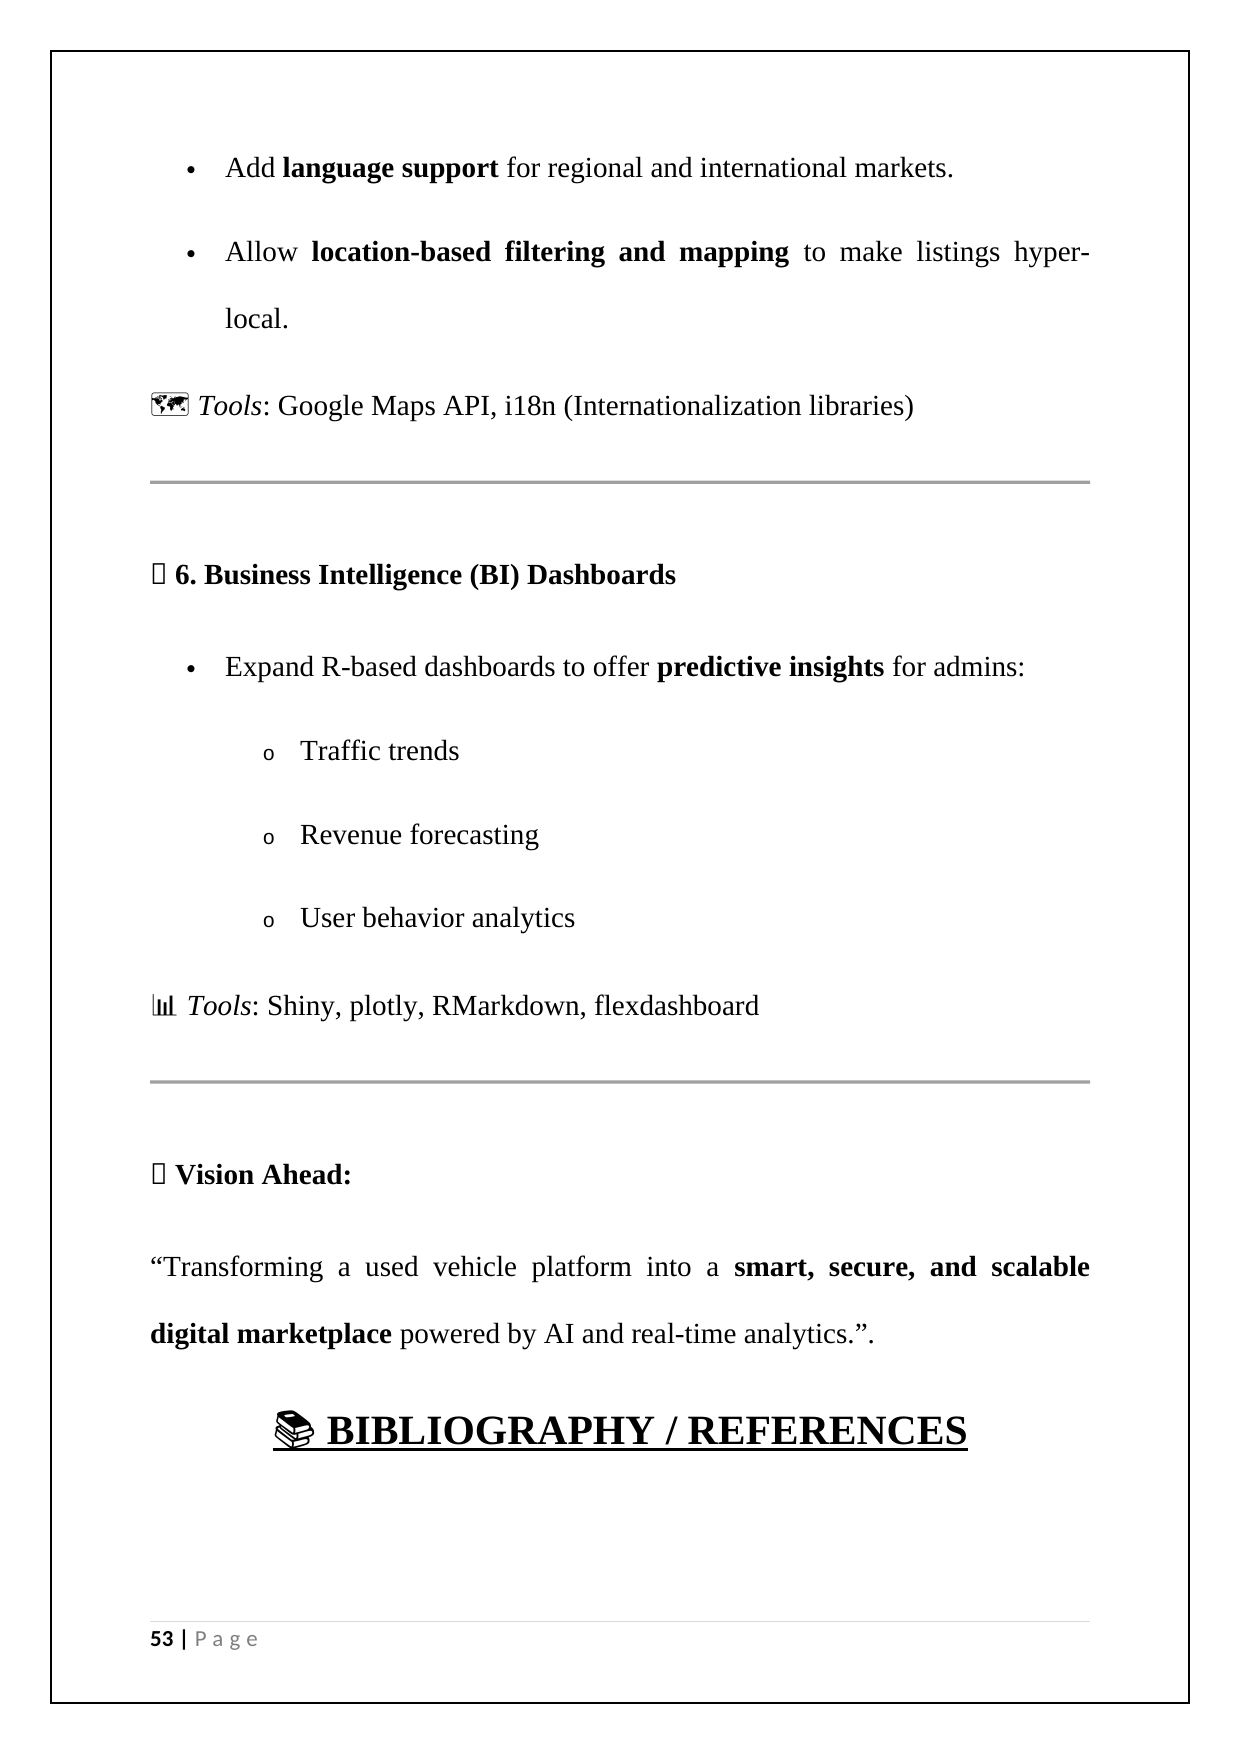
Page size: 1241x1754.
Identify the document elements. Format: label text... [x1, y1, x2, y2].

list Allow location-based filtering and mapping to make listings hyper-local. [187, 234, 1090, 334]
list Traffic trends [262, 733, 1090, 767]
list Revenue forecasting [262, 817, 1090, 850]
text 📚 BIBLIOGRAPHY / REFERENCES [150, 1400, 1090, 1457]
list Expand R-based dashboards to offer predictive insights for admins: [187, 649, 1090, 683]
text 🚀 Vision Ahead: [150, 1153, 1090, 1193]
text 📊 Tools: Shiny, plotly, RMarkdown, flexdashboard [150, 984, 1090, 1024]
text 💼 6. Business Intelligence (BI) Dashboards [150, 553, 1090, 593]
text “Transforming a used vehicle platform into a smart, secure, and scalable digital marketplace powered by AI and real-time analytics.”. [150, 1249, 1090, 1350]
list User behavior analytics [262, 901, 1090, 934]
list Add language support for regional and international markets. [187, 150, 1090, 183]
text 🗺️ Tools: Google Maps API, i18n (Internationalization libraries) [150, 384, 1090, 424]
